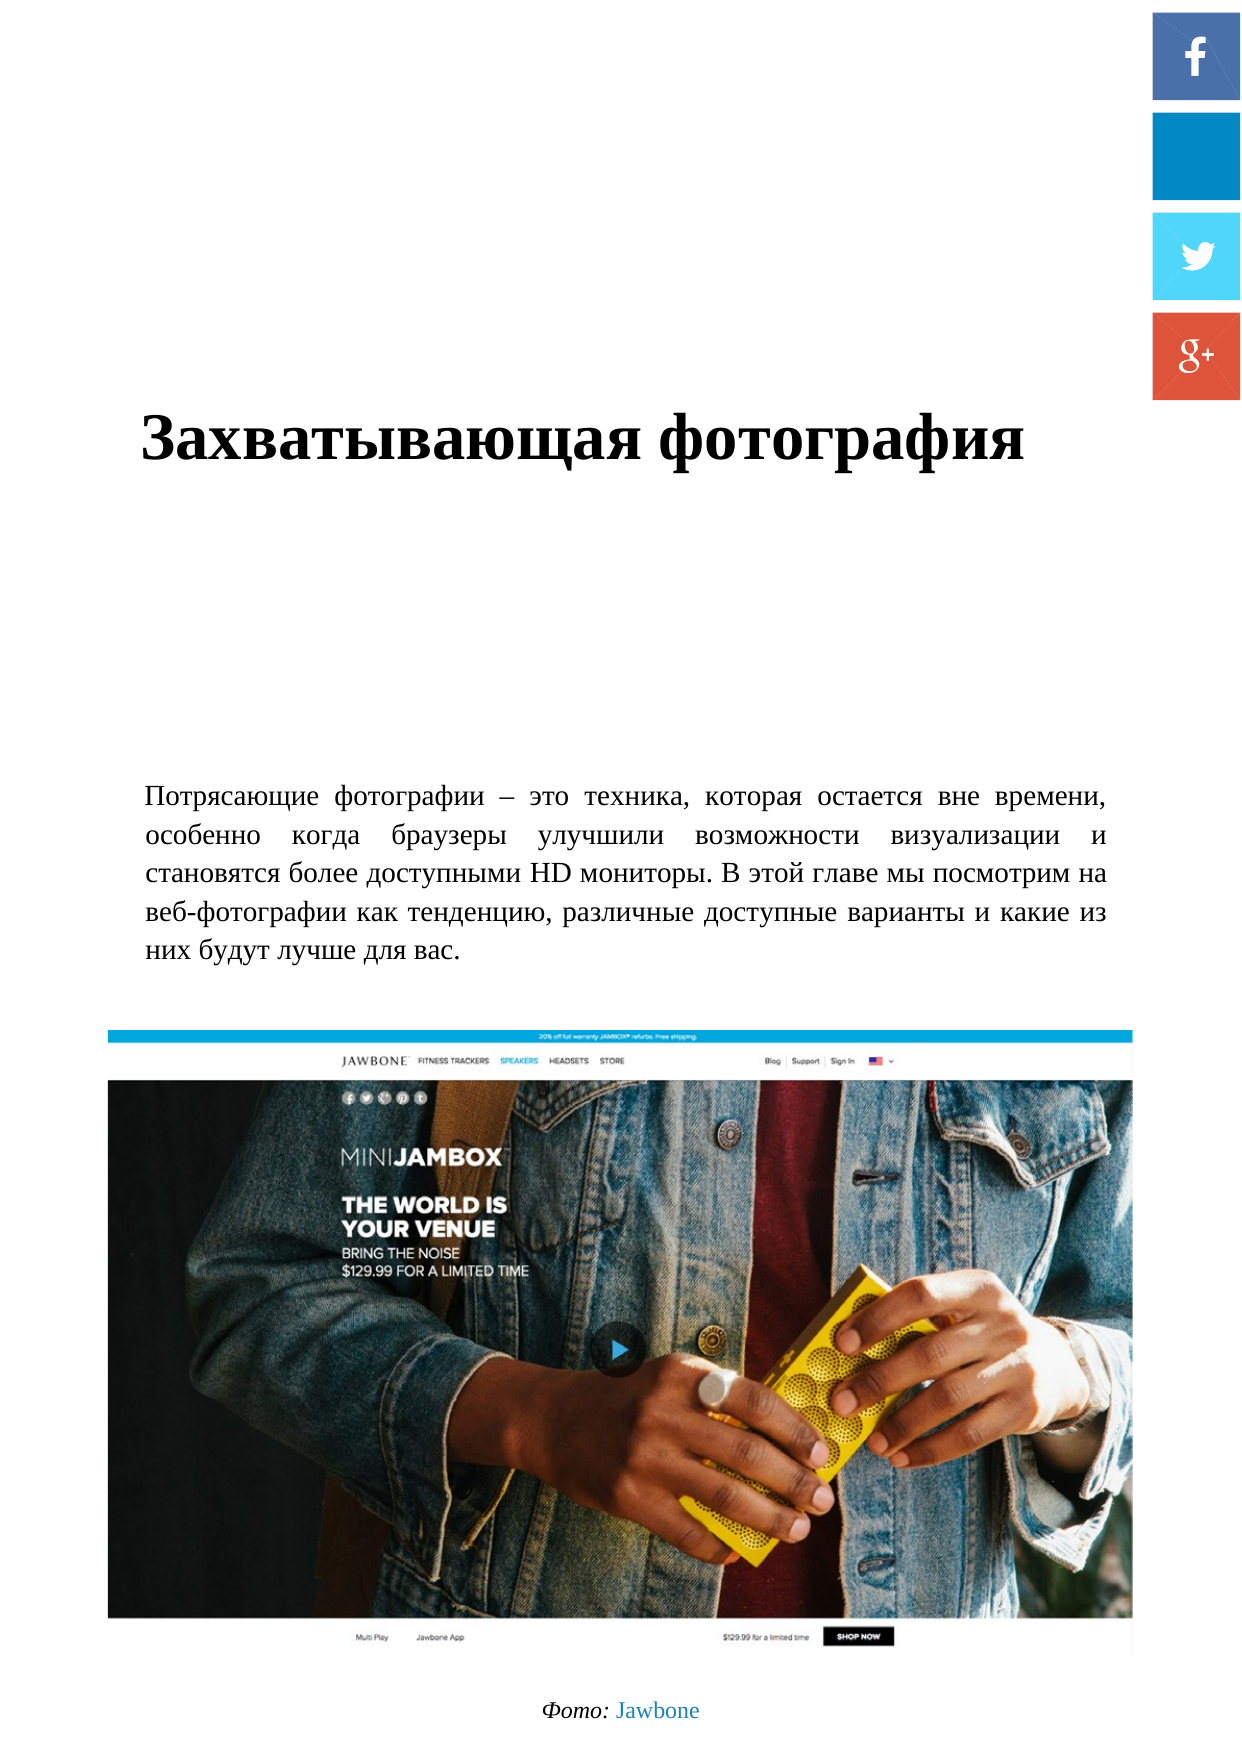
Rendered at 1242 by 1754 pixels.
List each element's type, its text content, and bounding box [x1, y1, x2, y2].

text Потрясающие фотографии – это техника, которая остается вне времени, особенно когда браузеры улучшили возможности визуализации и становятся более доступными HD мониторы. В этой главе мы посмотрим на веб-фотографии как тенденцию, различные доступные варианты и какие из них будут лучше для вас. [144, 778, 1107, 966]
text Захватывающая фотография [140, 397, 1146, 478]
text Фото: Jawbone [505, 1696, 736, 1723]
picture [656, 1035, 668, 1039]
picture [601, 1035, 653, 1039]
picture [107, 1030, 1133, 1656]
